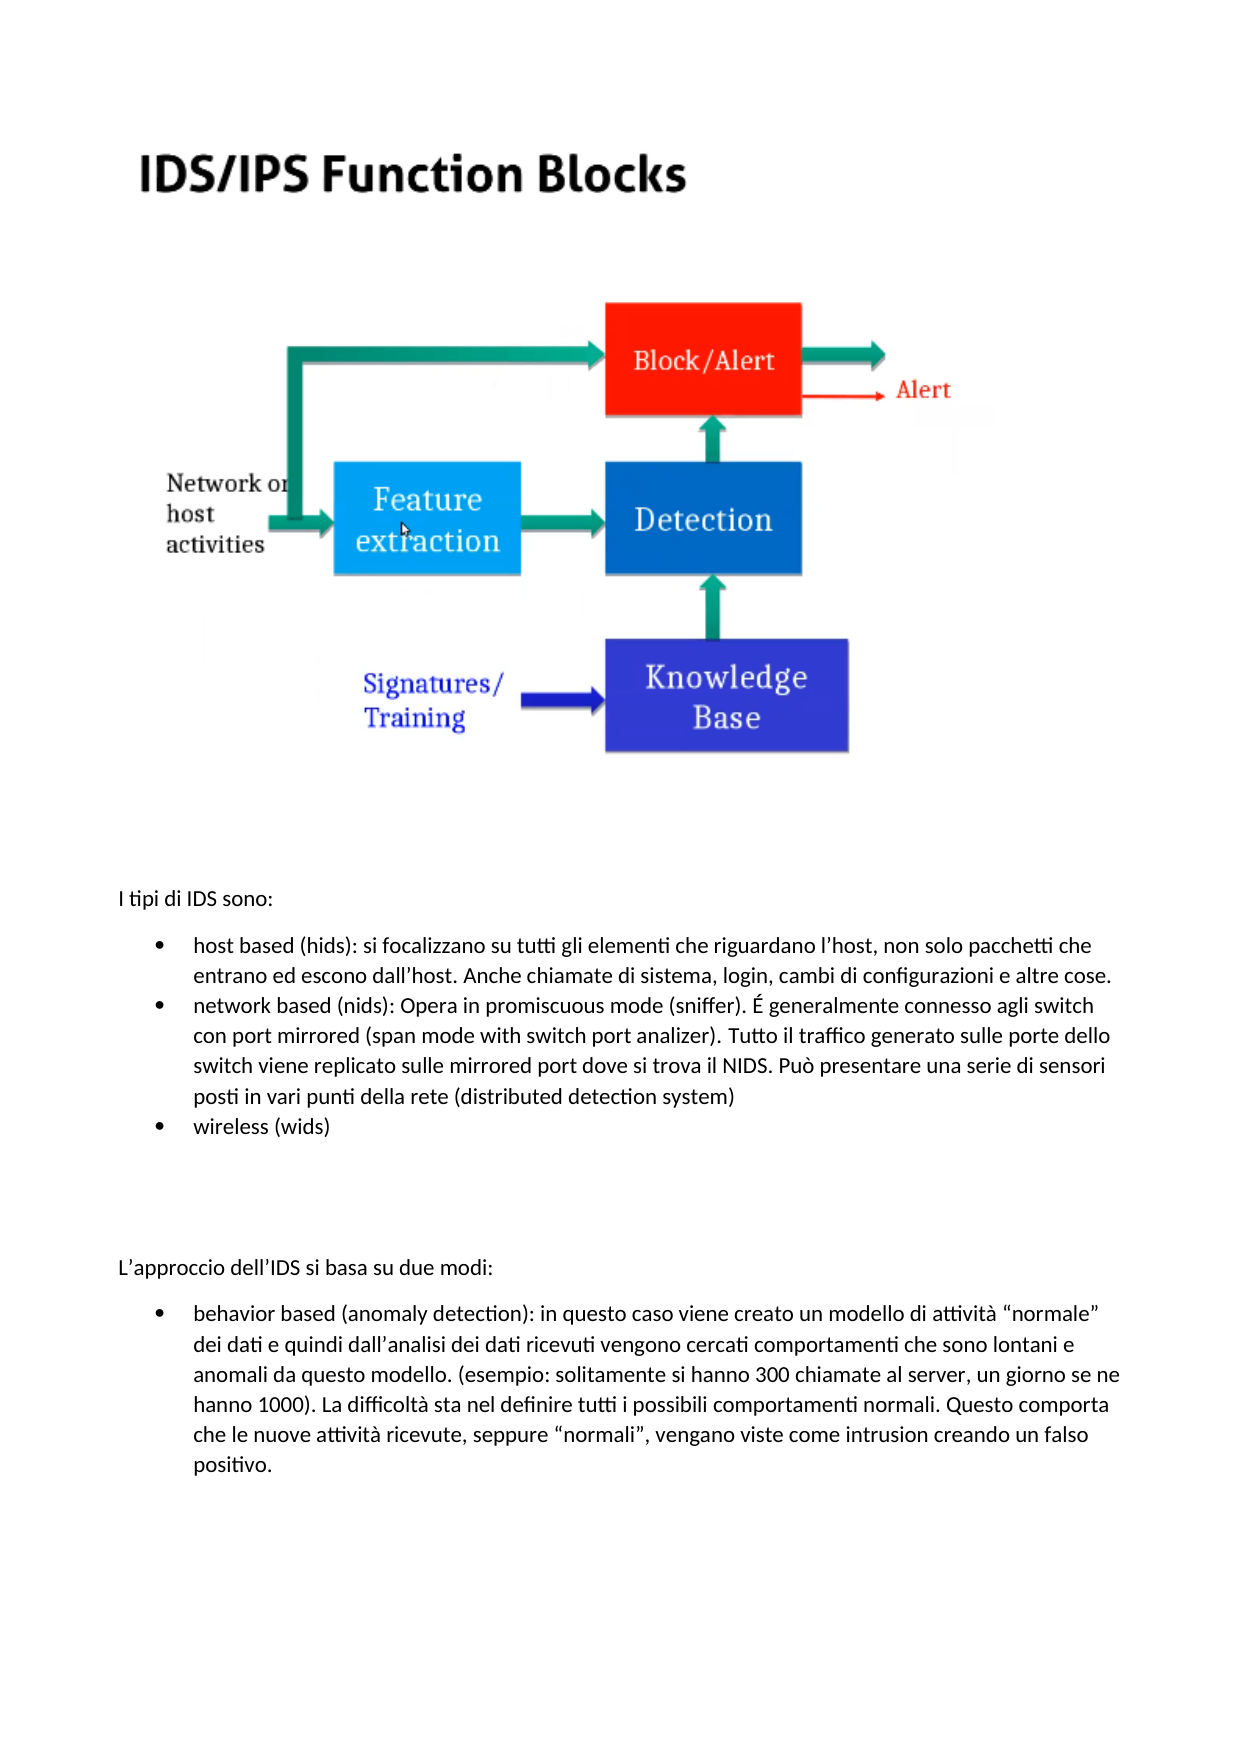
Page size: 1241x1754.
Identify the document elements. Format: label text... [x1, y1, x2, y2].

list wireless (wids) [156, 1112, 1122, 1140]
list network based (nids): Opera in promiscuous mode (sniffer). É generalmente connesso agli switch con port mirrored (span mode with switch port analizer). Tutto il traffico generato sulle porte dello switch viene replicato sulle mirrored port dove si trova il NIDS. Può presentare una serie di sensori posti in vari punti della rete (distributed detection system) [156, 991, 1122, 1110]
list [156, 1299, 1122, 1478]
list host based (hids): si focalizzano su tutti gli elementi che riguardano l’host, non solo pacchetti che entrano ed escono dall’host. Anche chiamate di sistema, login, cambi di configurazioni e altre cose. [156, 931, 1122, 989]
text L’approccio dell’IDS si basa su due modi: [118, 1253, 1122, 1281]
picture [118, 118, 1009, 819]
text I tipi di IDS sono: [118, 884, 1122, 912]
